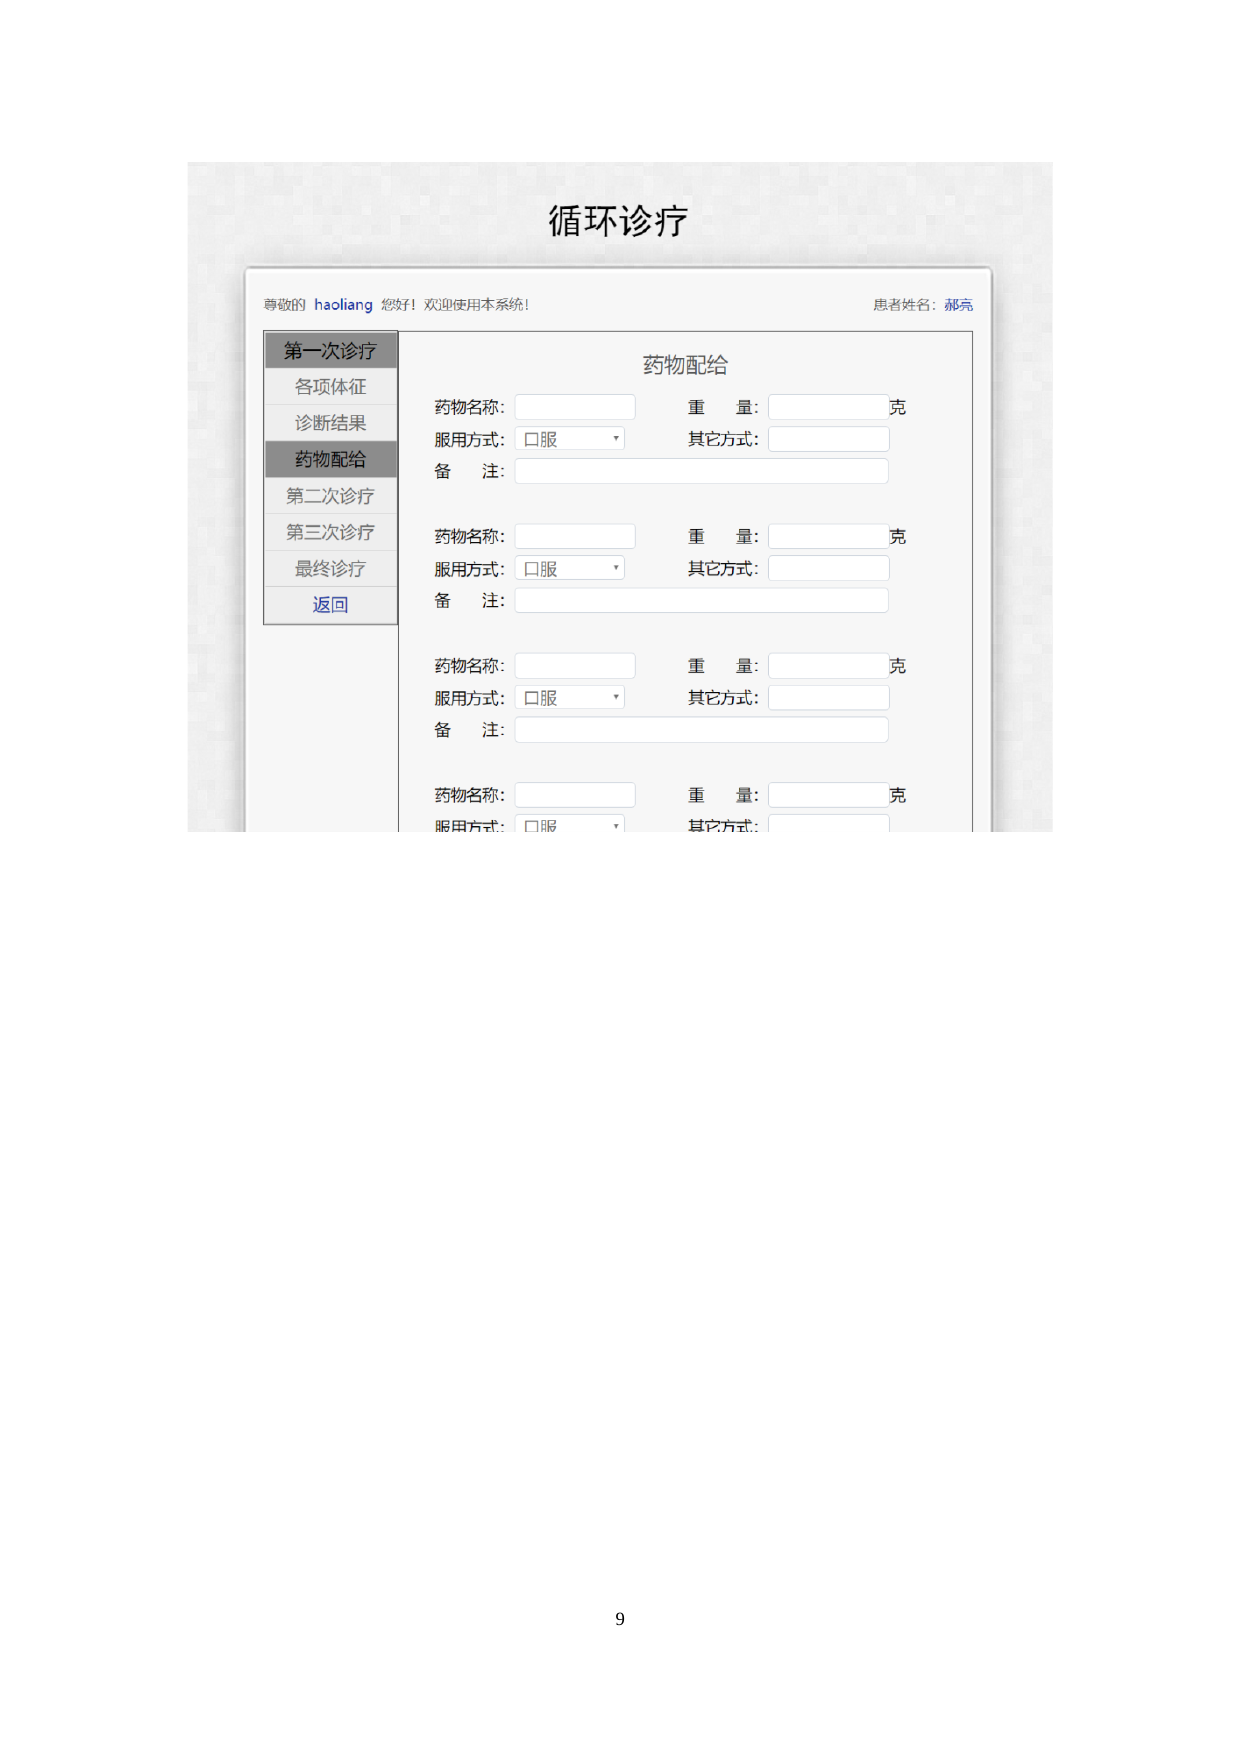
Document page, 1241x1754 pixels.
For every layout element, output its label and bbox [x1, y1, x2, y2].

picture [187, 162, 1053, 832]
